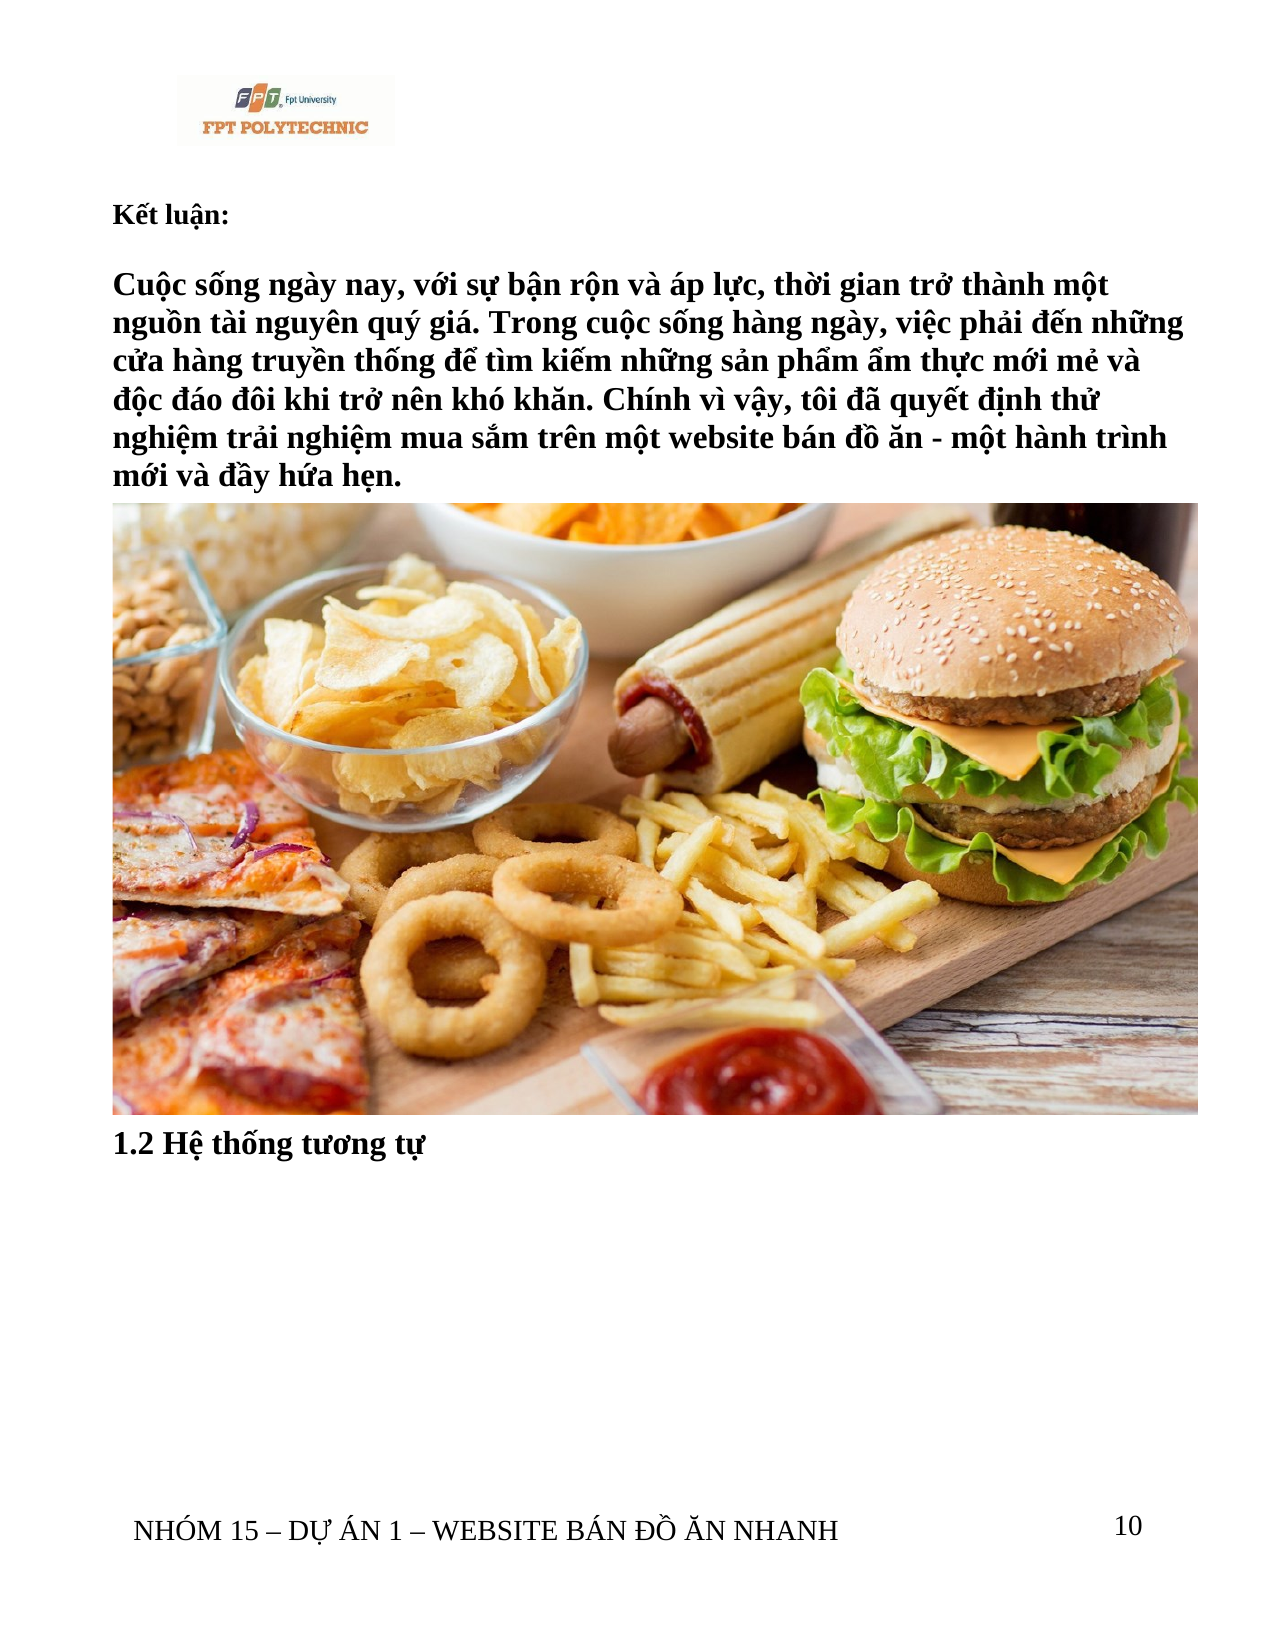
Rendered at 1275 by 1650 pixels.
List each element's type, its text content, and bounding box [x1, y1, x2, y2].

picture [112, 503, 1198, 1115]
subtitle Kết luận: [112, 197, 1198, 231]
picture [177, 75, 395, 146]
subtitle 1.2 Hệ thống tương tự [112, 1123, 1198, 1162]
subtitle Cuộc sống ngày nay, với sự bận rộn và áp lực, thời gian trở thành một nguồn tài nguyên quý giá. Trong cuộc sống hàng ngày, việc phải đến những cửa hàng truyền thống để tìm kiếm những sản phẩm ẩm thực mới mẻ và độc đáo đôi khi trở nên khó khăn. Chính vì vậy, tôi đã quyết định thử nghiệm trải nghiệm mua sắm trên một website bán đồ ăn - một hành trình mới và đầy hứa hẹn. [112, 264, 1198, 494]
